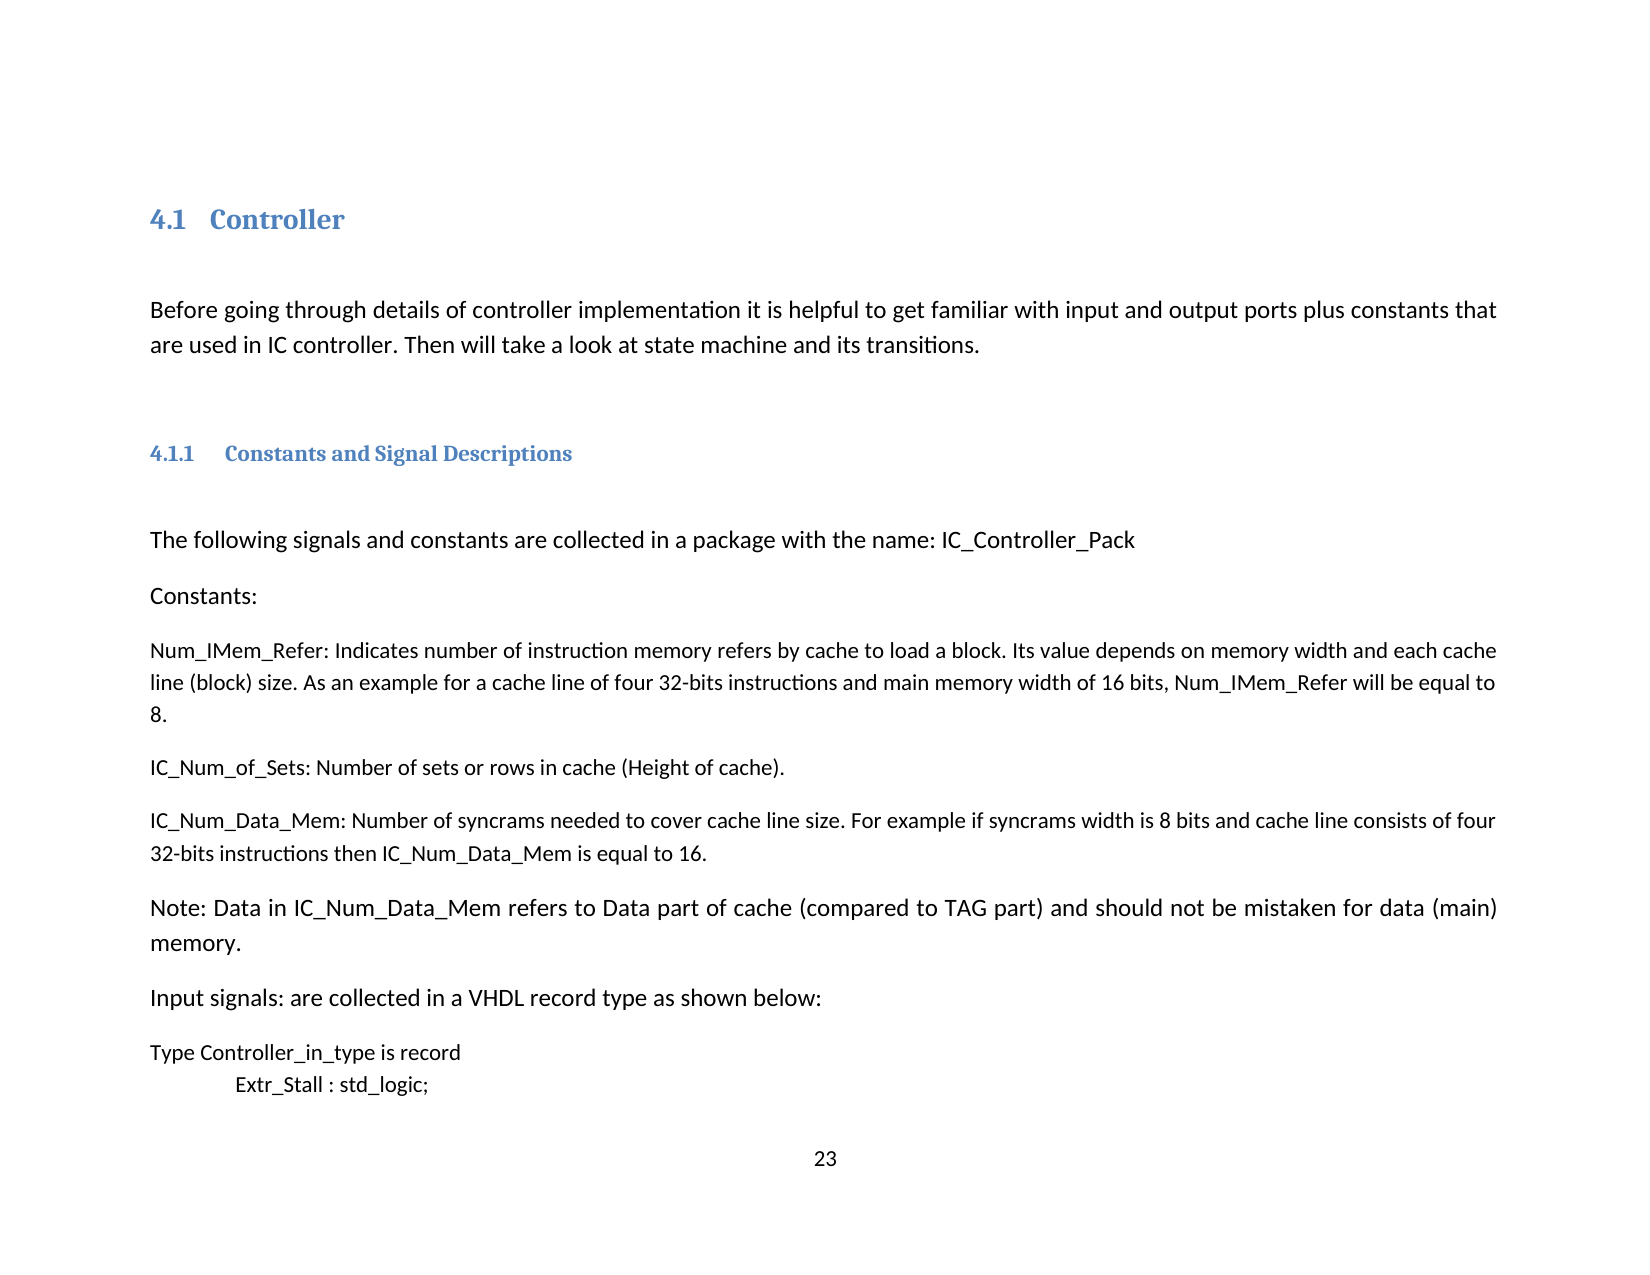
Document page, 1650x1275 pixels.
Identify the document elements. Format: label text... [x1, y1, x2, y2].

text IC_Num_Data_Mem: Number of syncrams needed to cover cache line size. For example if syncrams width is 8 bits and cache line consists of four 32-bits instructions then IC_Num_Data_Mem is equal to 16. [150, 807, 1500, 867]
text The following signals and constants are collected in a package with the name: IC_Controller_Pack [150, 524, 1500, 555]
text Input signals: are collected in a VHDL record type as shown below: [150, 983, 1500, 1013]
text Type Controller_in_type is record [150, 1038, 1500, 1066]
subtitle Constants and Signal Descriptions [150, 441, 1500, 468]
text Before going through details of controller implementation it is helpful to get familiar with input and output ports plus constants that are used in IC controller. Then will take a look at state machine and its transitions. [150, 294, 1500, 360]
text Constants: [150, 580, 1500, 611]
text Note: Data in IC_Num_Data_Mem refers to Data part of cache (compared to TAG part) and should not be mistaken for data (main) memory. [150, 892, 1500, 957]
text Extr_Stall : std_logic; [150, 1071, 1500, 1099]
text Num_IMem_Refer: Indicates number of instruction memory refers by cache to load a block. Its value depends on memory width and each cache line (block) size. As an example for a cache line of four 32-bits instructions and main memory width of 16 bits, Num_IMem_Refer will be equal to 8. [150, 636, 1500, 728]
text IC_Num_of_Sets: Number of sets or rows in cache (Height of cache). [150, 753, 1500, 782]
subtitle Controller [150, 203, 1500, 237]
